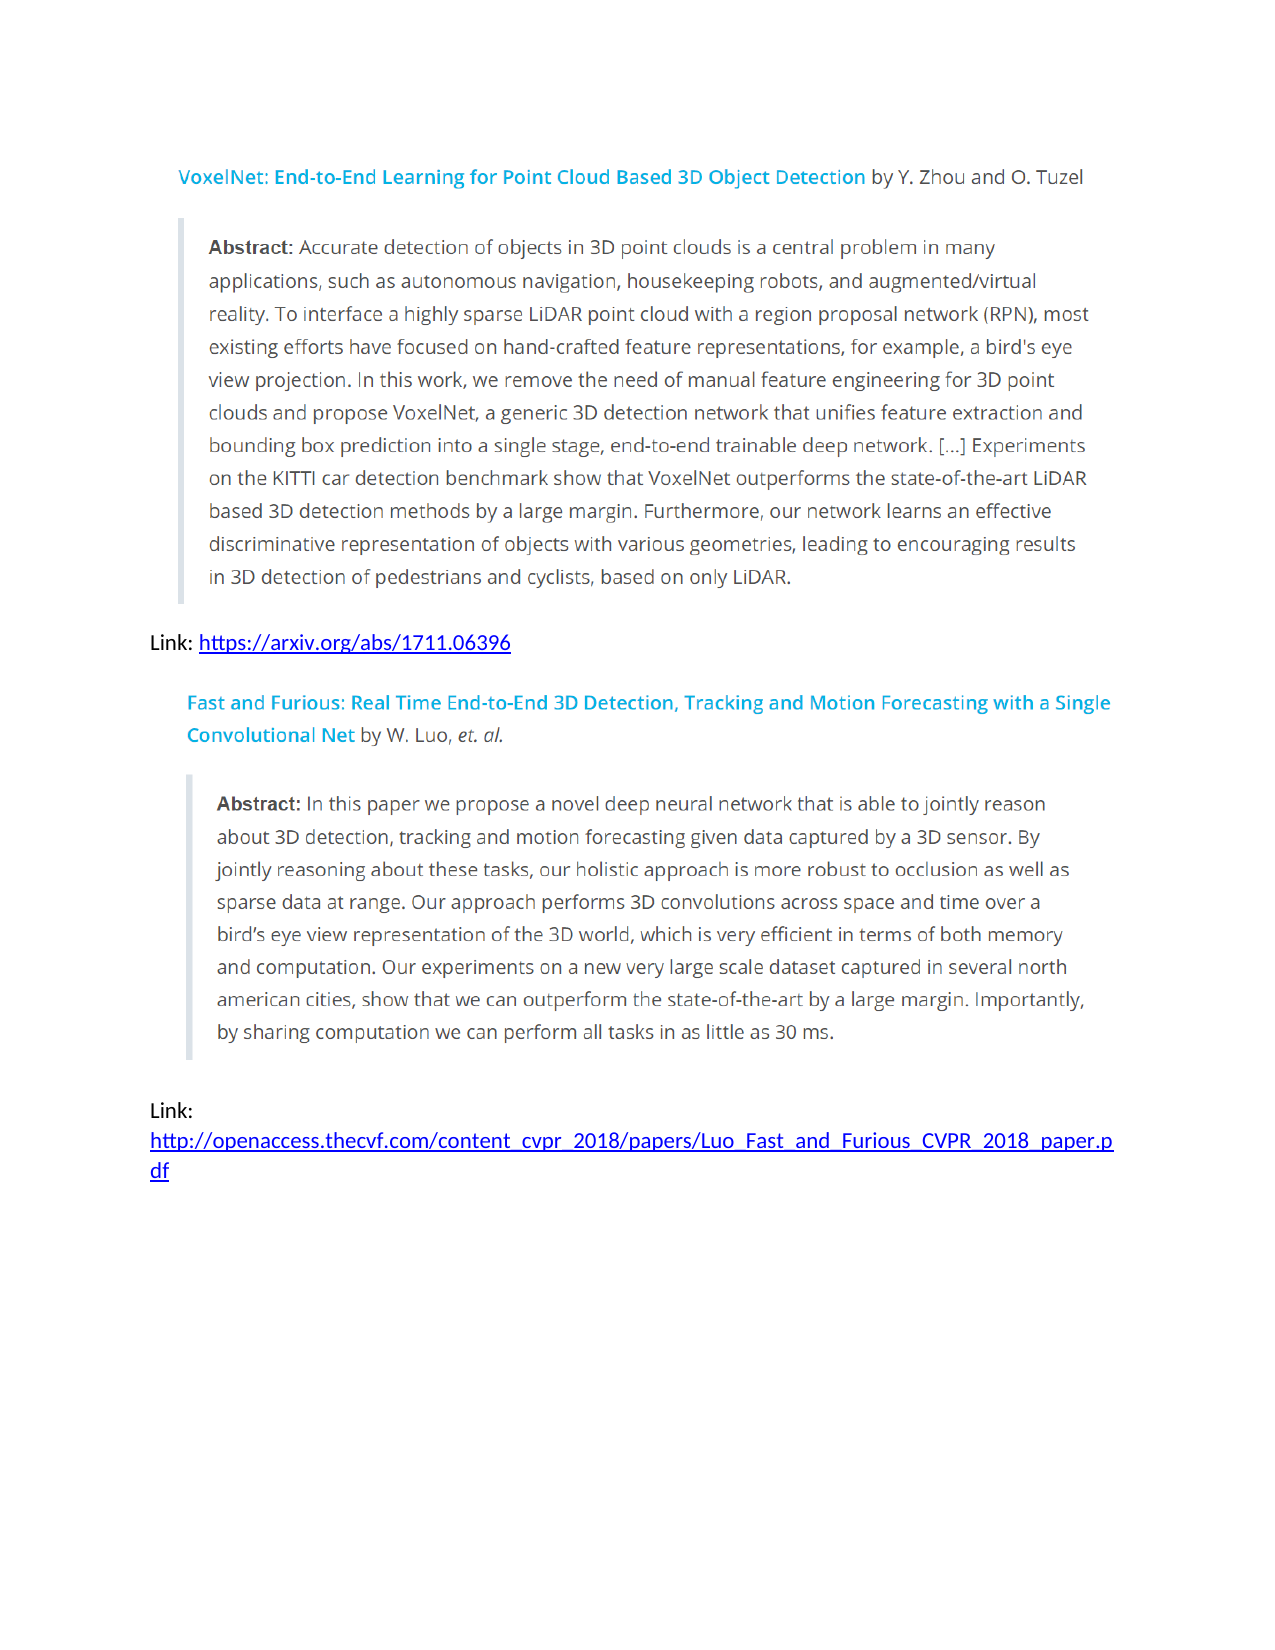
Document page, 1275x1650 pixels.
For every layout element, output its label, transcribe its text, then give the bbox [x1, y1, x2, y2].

picture [150, 150, 1125, 610]
text Link: http://openaccess.thecvf.com/content_cvpr_2018/papers/Luo_Fast_and_Furious_CVPR_2018_paper.pdf [150, 1096, 1125, 1184]
picture [150, 675, 1125, 1077]
text Link: https://arxiv.org/abs/1711.06396 [150, 628, 1125, 656]
